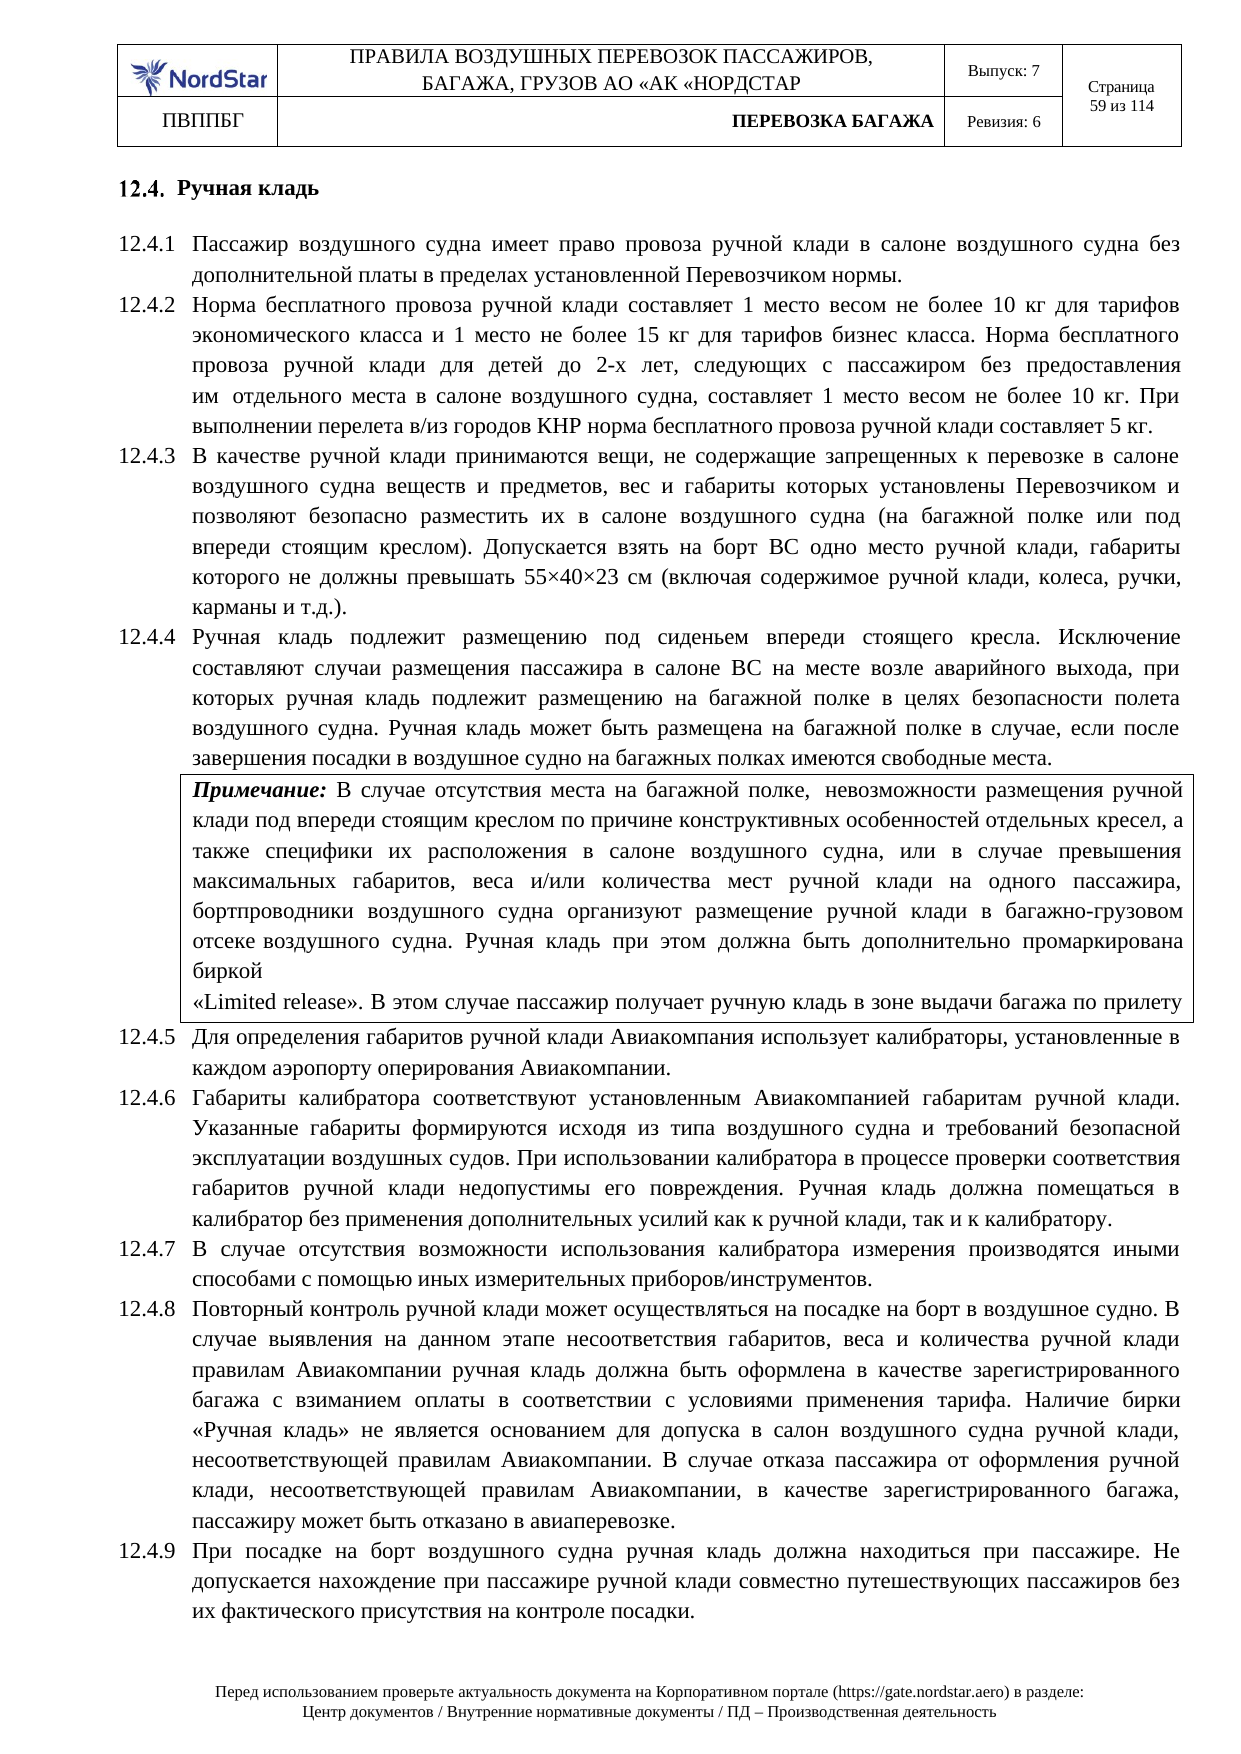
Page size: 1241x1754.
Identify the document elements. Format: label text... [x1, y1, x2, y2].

picture [130, 59, 267, 96]
list Пассажир воздушного судна имеет право провоза ручной клади в салоне воздушного судна без дополнительной платы в пределах установленной Перевозчиком нормы. [118, 231, 1181, 287]
list Габариты калибратора соответствуют установленным Авиакомпанией габаритам ручной клади. Указанные габариты формируются исходя из типа воздушного судна и требований безопасной эксплуатации воздушных судов. При использовании калибратора в процессе проверки соответствия габаритов ручной клади недопустимы его повреждения. Ручная кладь должна помещаться в калибратор без применения дополнительных усилий как к ручной клади, так и к калибратору. [118, 1084, 1182, 1231]
list Ручная кладь подлежит размещению под сиденьем впереди стоящего кресла. Исключение составляют случаи размещения пассажира в салоне ВС на месте возле аварийного выхода, при которых ручная кладь подлежит размещению на багажной полке в целях безопасности полета воздушного судна. Ручная кладь может быть размещена на багажной полке в случае, если после завершения посадки в воздушное судно на багажных полках имеются свободные места. [118, 623, 1181, 771]
list Норма бесплатного провоза ручной клади составляет 1 место весом не более 10 кг для тарифов экономического класса и 1 место не более 15 кг для тарифов бизнес класса. Норма бесплатного провоза ручной клади для детей до 2-х лет, следующих с пассажиром без предоставления им отдельного места в салоне воздушного судна, составляет 1 место весом не более 10 кг. При выполнении перелета в/из городов КНР норма бесплатного провоза ручной клади составляет 5 кг. [118, 291, 1181, 438]
list В качестве ручной клади принимаются вещи, не содержащие запрещенных к перевозке в салоне воздушного судна веществ и предметов, вес и габариты которых установлены Перевозчиком и позволяют безопасно разместить их в салоне воздушного судна (на багажной полке или под впереди стоящим креслом). Допускается взять на борт ВС одно место ручной клади, габариты которого не должны превышать 55×40×23 см (включая содержимое ручной клади, колеса, ручки, карманы и т.д.). [118, 442, 1181, 619]
list При посадке на борт воздушного судна ручная кладь должна находиться при пассажире. Не допускается нахождение при пассажире ручной клади совместно путешествующих пассажиров без их фактического присутствия на контроле посадки. [118, 1537, 1182, 1624]
list В случае отсутствия возможности использования калибратора измерения производятся иными способами с помощью иных измерительных приборов/инструментов. [118, 1235, 1181, 1291]
subtitle Ручная кладь [120, 174, 1196, 202]
list Для определения габаритов ручной клади Авиакомпания использует калибраторы, установленные в каждом аэропорту оперирования Авиакомпании. [118, 1023, 1181, 1080]
picture [119, 180, 164, 197]
list Повторный контроль ручной клади может осуществляться на посадке на борт в воздушное судно. В случае выявления на данном этапе несоответствия габаритов, веса и количества ручной клади правилам Авиакомпании ручная кладь должна быть оформлена в качестве зарегистрированного багажа с взиманием оплаты в соответствии с условиями применения тарифа. Наличие бирки «Ручная кладь» не является основанием для допуска в салон воздушного судна ручной клади, несоответствующей правилам Авиакомпании. В случае отказа пассажира от оформления ручной клади, несоответствующей правилам Авиакомпании, в качестве зарегистрированного багажа, пассажиру может быть отказано в авиаперевозке. [118, 1295, 1181, 1533]
